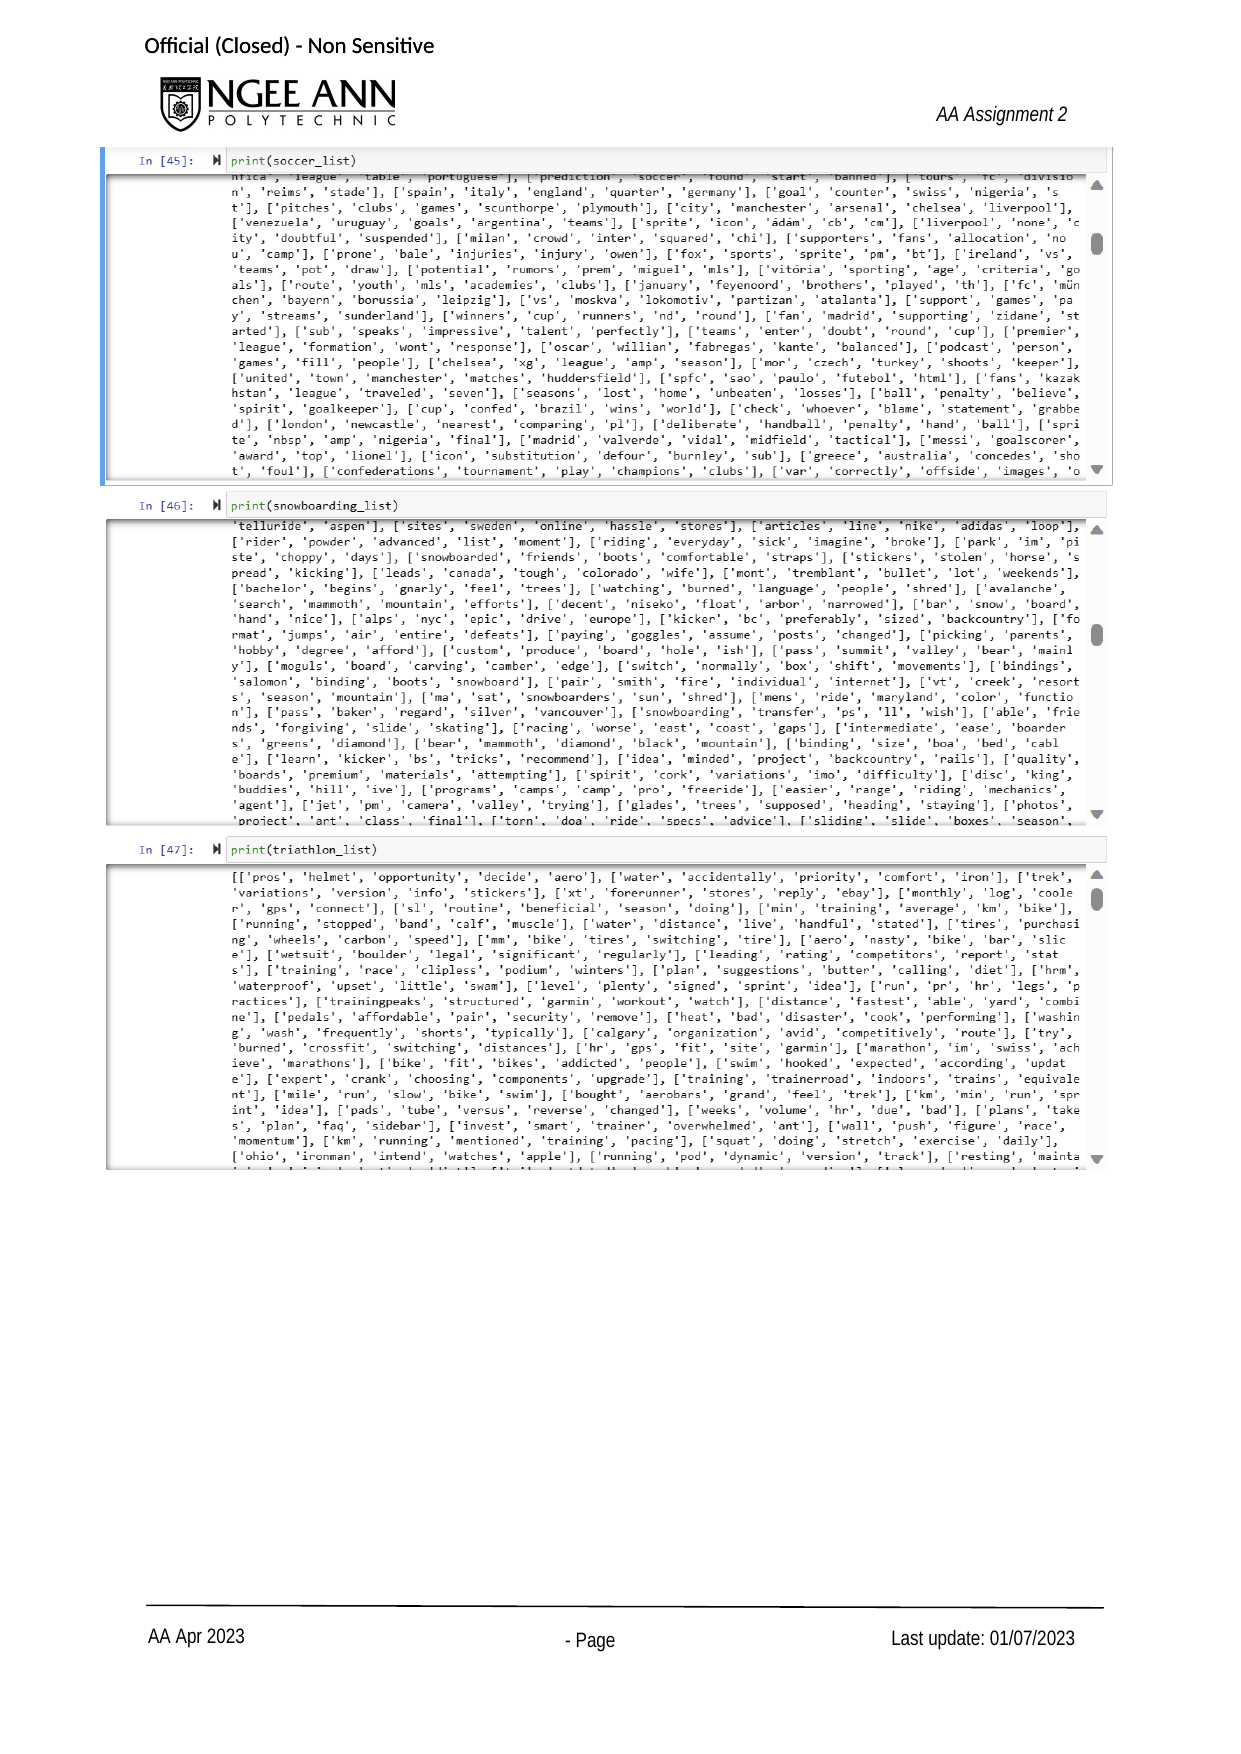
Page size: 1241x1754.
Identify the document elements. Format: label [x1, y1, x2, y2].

picture [100, 147, 1114, 1173]
picture [160, 77, 395, 132]
